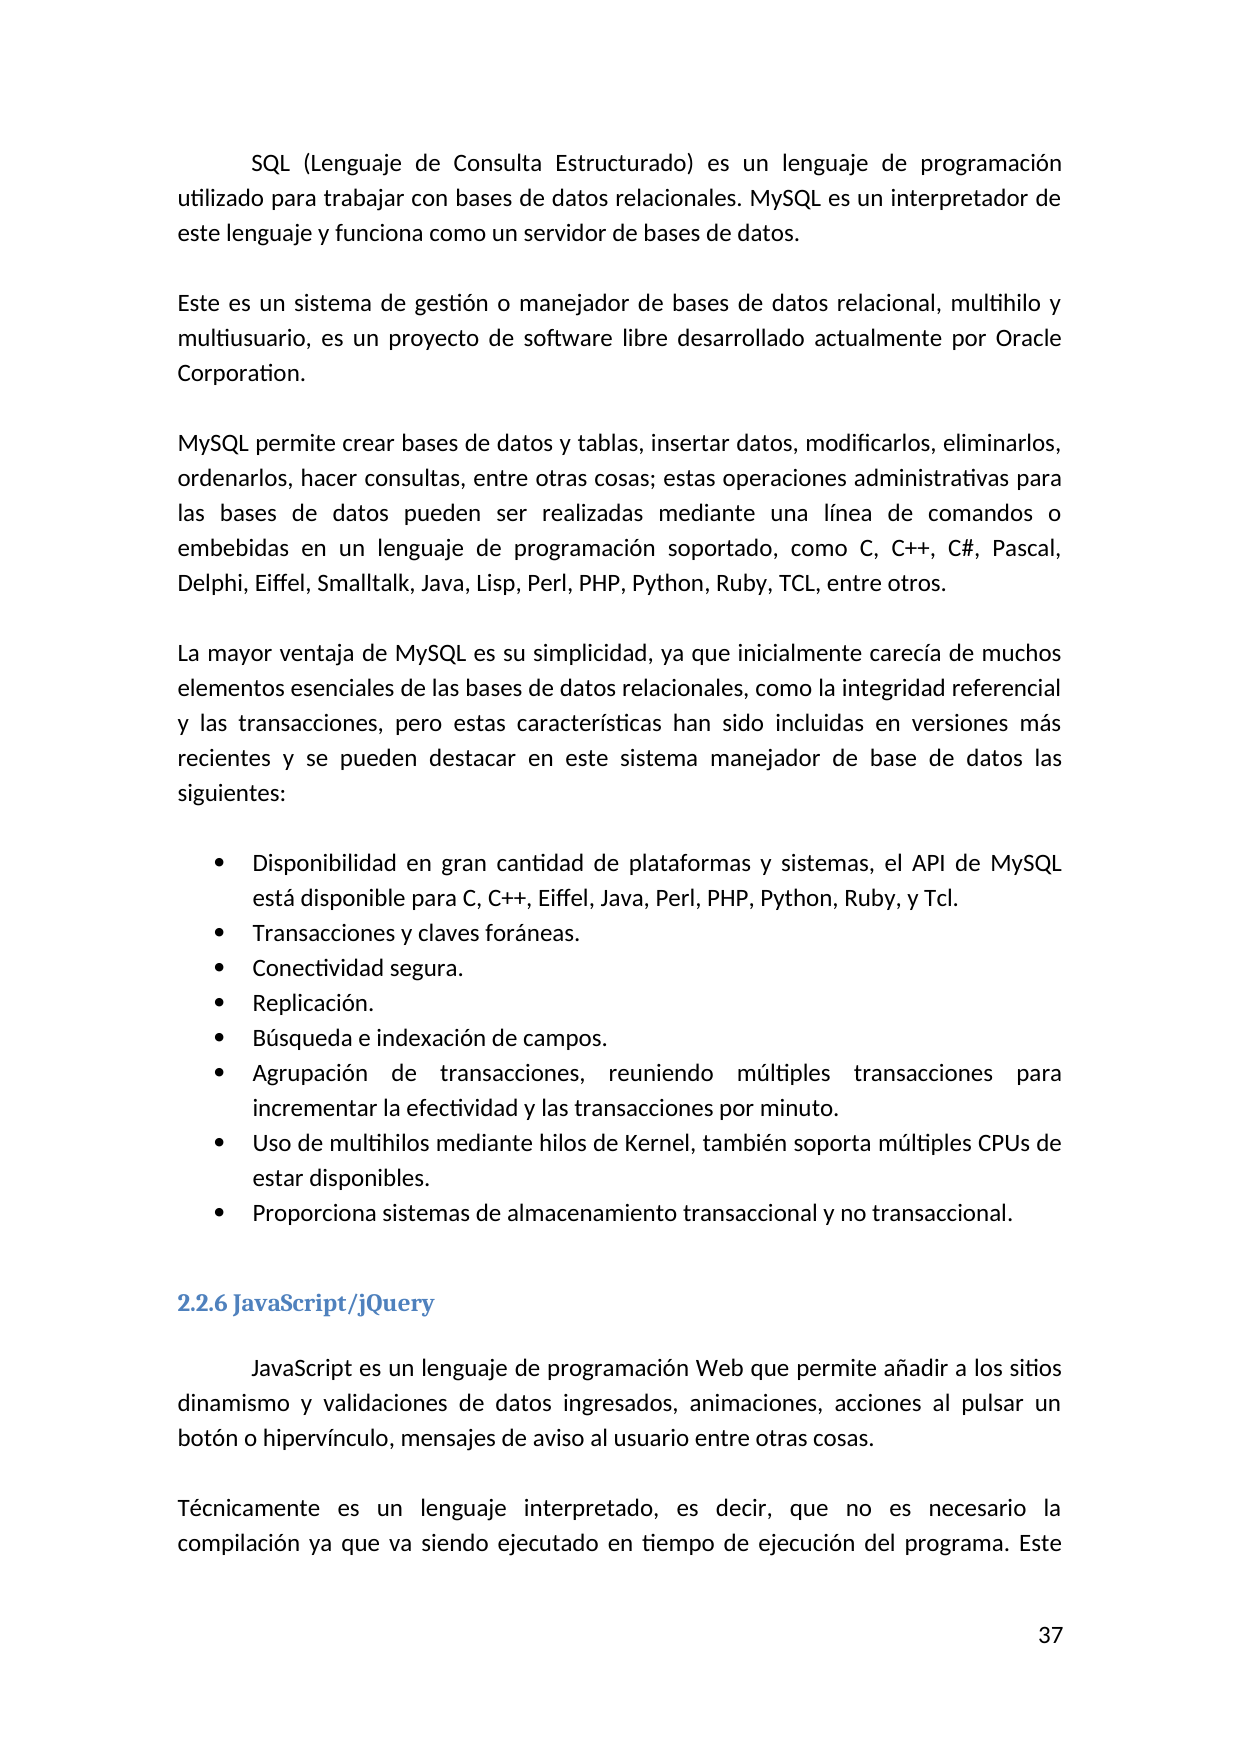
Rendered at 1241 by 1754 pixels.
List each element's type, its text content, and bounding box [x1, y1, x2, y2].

list Agrupación de transacciones, reuniendo múltiples transacciones para incrementar la efectividad y las transacciones por minuto. [215, 1058, 1063, 1123]
list SQL (Lenguaje de Consulta Estructurado) es un lenguaje de programación utilizado para trabajar con bases de datos relacionales. MySQL es un interpretador de este lenguaje y funciona como un servidor de bases de datos. [177, 148, 1063, 248]
list Este es un sistema de gestión o manejador de bases de datos relacional, multihilo y multiusuario, es un proyecto de software libre desarrollado actualmente por Oracle Corporation. [177, 288, 1063, 388]
list Transacciones y claves foráneas. [215, 918, 1063, 948]
list Uso de multihilos mediante hilos de Kernel, también soporta múltiples CPUs de estar disponibles. [215, 1128, 1063, 1193]
list La mayor ventaja de MySQL es su simplicidad, ya que inicialmente carecía de muchos elementos esenciales de las bases de datos relacionales, como la integridad referencial y las transacciones, pero estas características han sido incluidas en versiones más recientes y se pueden destacar en este sistema manejador de base de datos las siguientes: [177, 638, 1063, 808]
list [177, 1492, 1063, 1558]
subtitle 2.2.6 JavaScript/jQuery [177, 1288, 1063, 1317]
list Replicación. [215, 988, 1063, 1018]
list JavaScript es un lenguaje de programación Web que permite añadir a los sitios dinamismo y validaciones de datos ingresados, animaciones, acciones al pulsar un botón o hipervínculo, mensajes de aviso al usuario entre otras cosas. [177, 1352, 1063, 1453]
list Conectividad segura. [215, 953, 1063, 983]
list Búsqueda e indexación de campos. [215, 1023, 1063, 1053]
list MySQL permite crear bases de datos y tablas, insertar datos, modificarlos, eliminarlos, ordenarlos, hacer consultas, entre otras cosas; estas operaciones administrativas para las bases de datos pueden ser realizadas mediante una línea de comandos o embebidas en un lenguaje de programación soportado, como C, C++, C#, Pascal, Delphi, Eiffel, Smalltalk, Java, Lisp, Perl, PHP, Python, Ruby, TCL, entre otros. [177, 428, 1063, 598]
list Proporciona sistemas de almacenamiento transaccional y no transaccional. [215, 1198, 1063, 1228]
list Disponibilidad en gran cantidad de plataformas y sistemas, el API de MySQL está disponible para C, C++, Eiffel, Java, Perl, PHP, Python, Ruby, y Tcl. [215, 848, 1063, 913]
